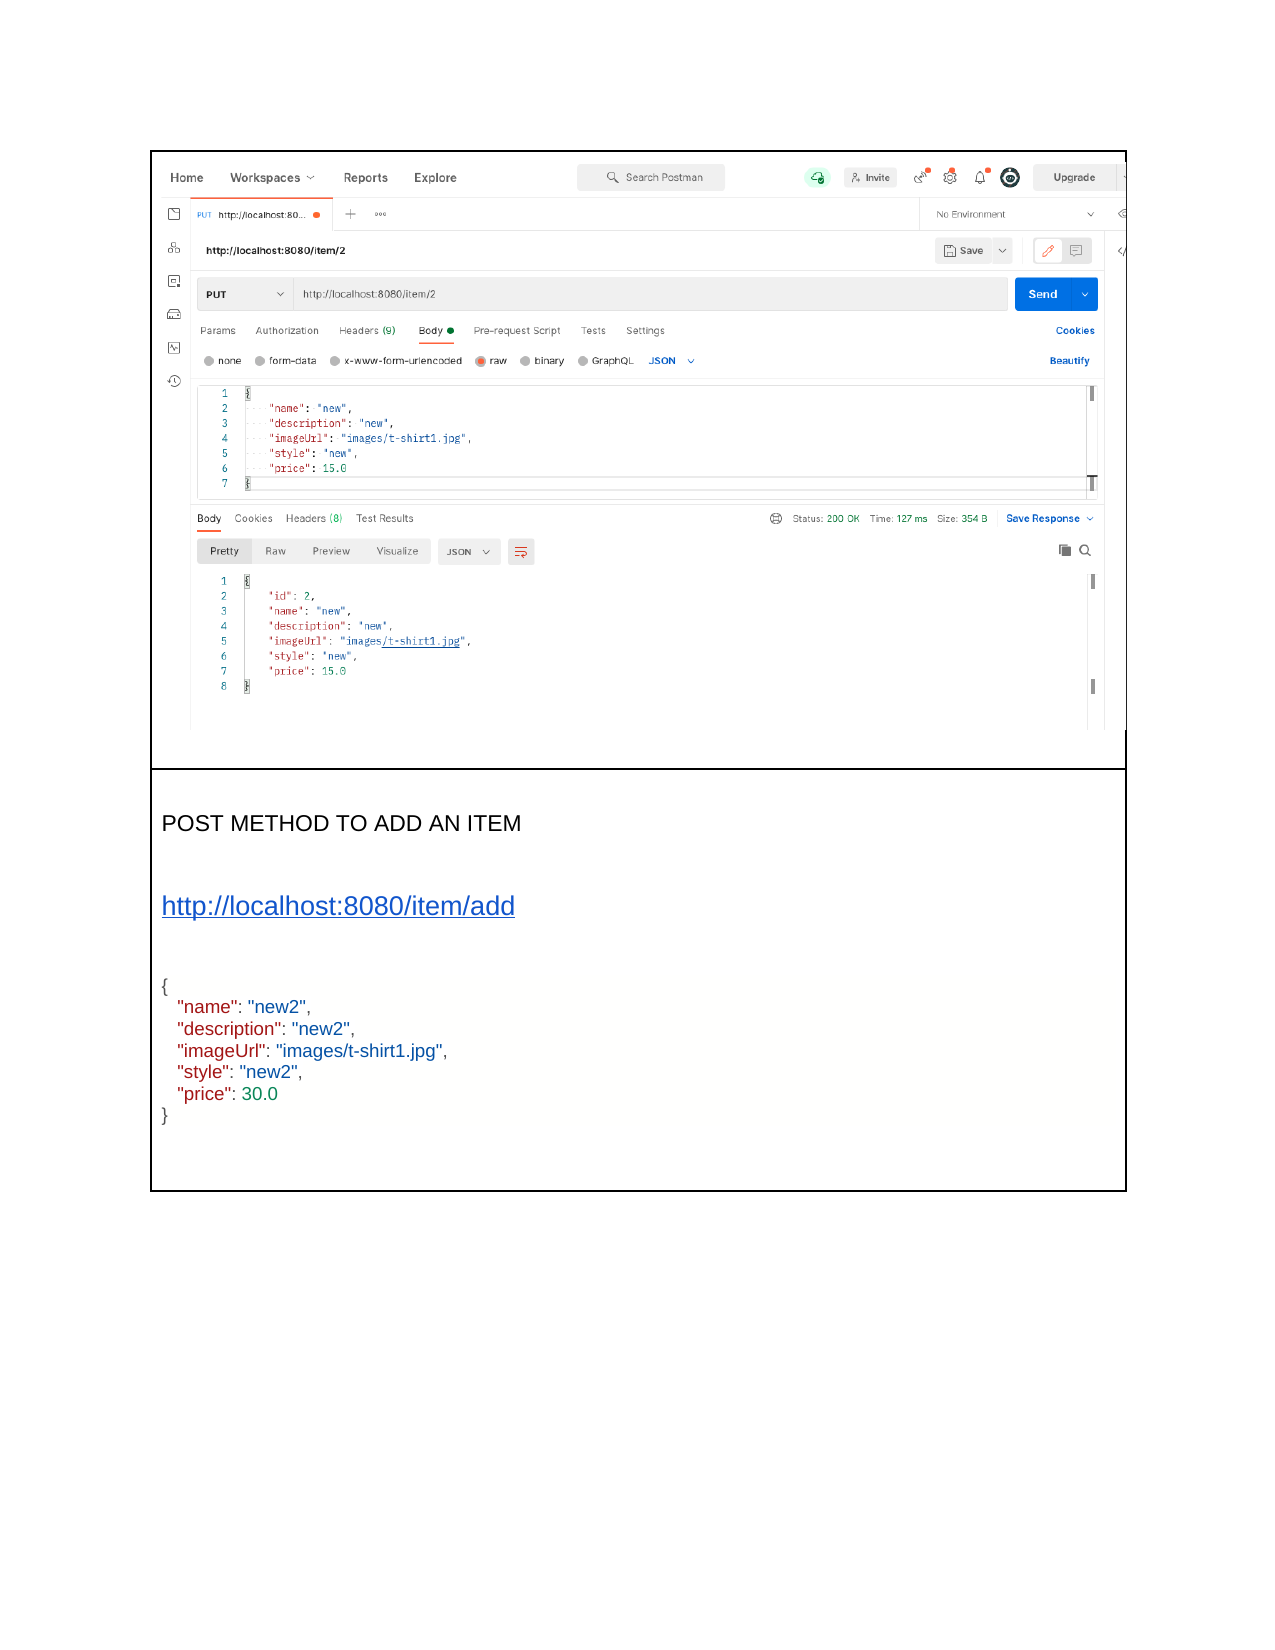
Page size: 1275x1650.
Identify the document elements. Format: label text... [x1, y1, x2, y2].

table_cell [152, 770, 1125, 1190]
picture [161, 162, 1127, 730]
table_cell PUT METHOD TO UPDATE AN ITEM WITH THE ID http://localhost:8080/item/2 { "name": "new", "description": "new", "imageUrl": "images/t-shirt1.jpg", "style": "new", "price": 15.0 } [152, 152, 1125, 768]
